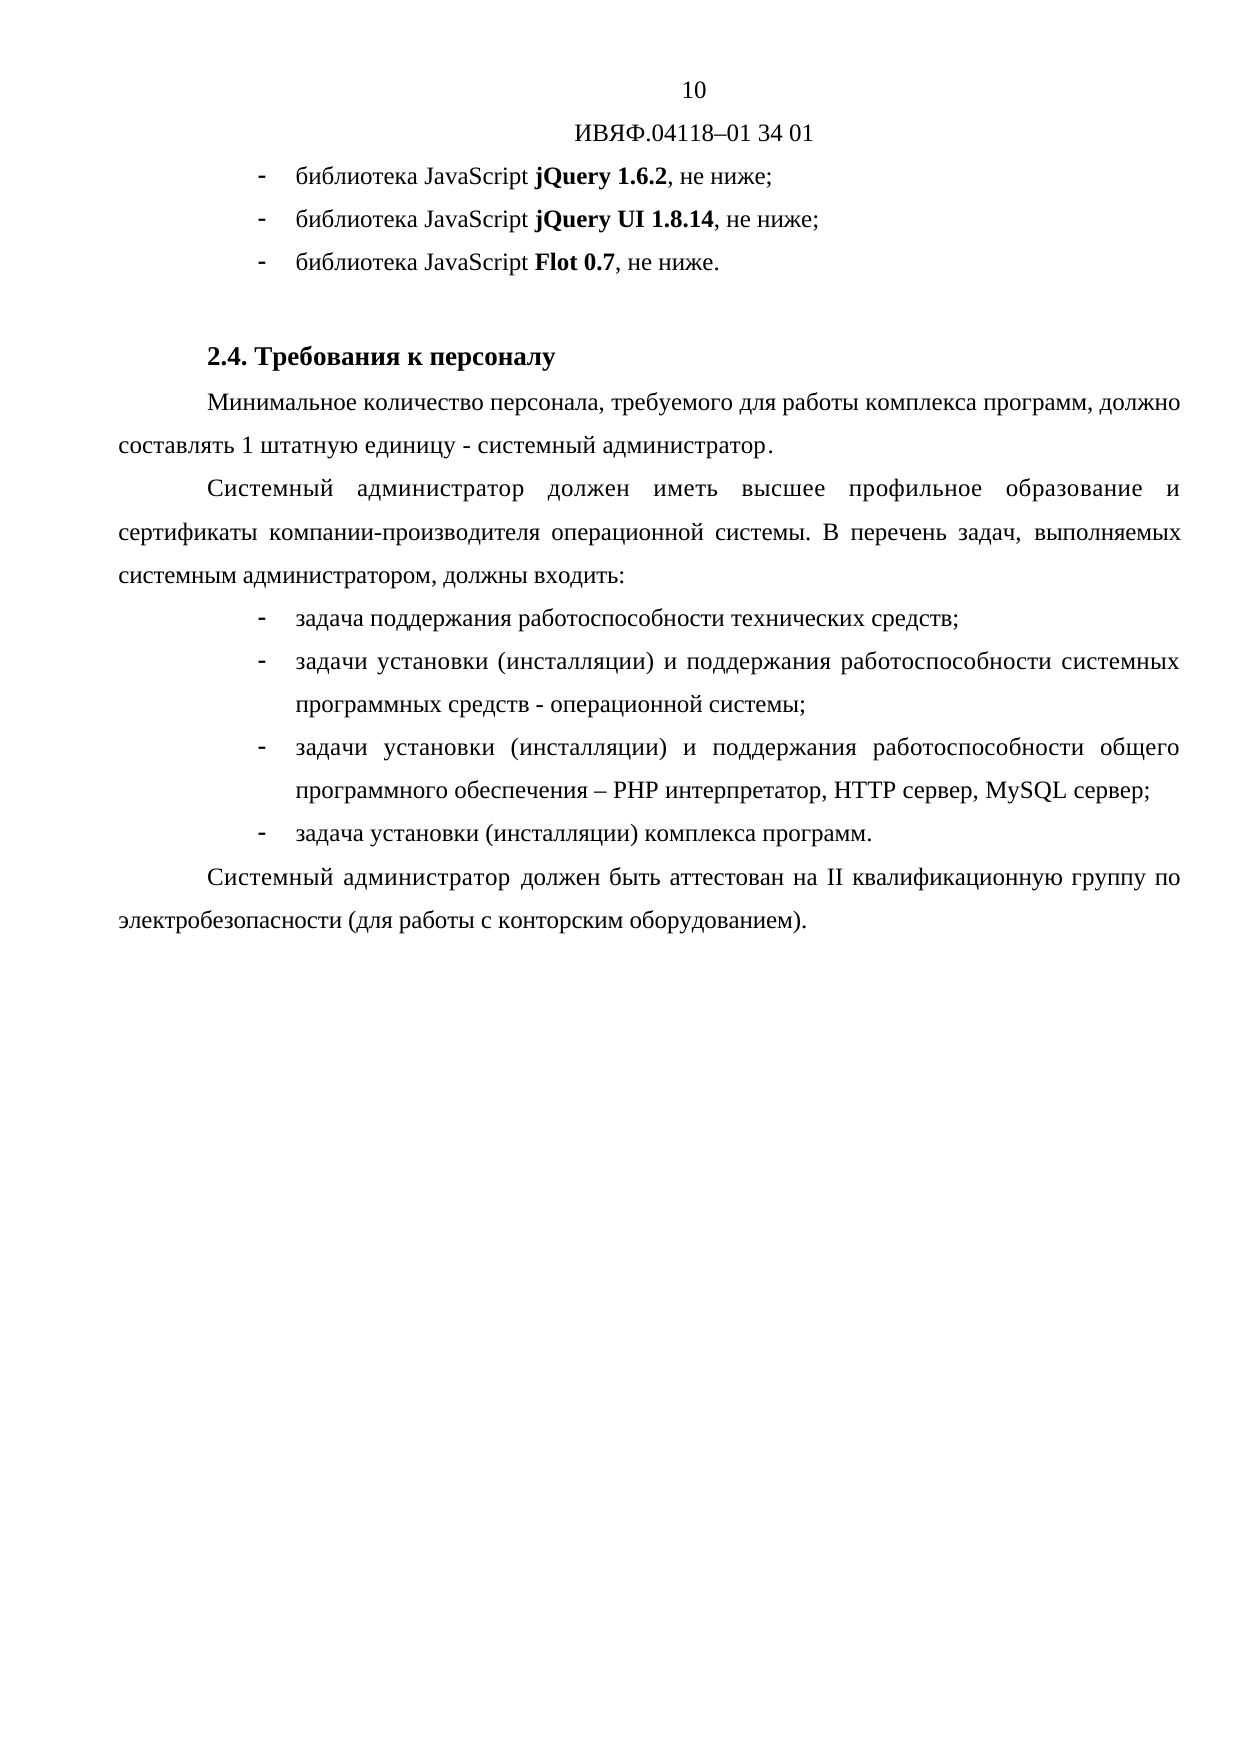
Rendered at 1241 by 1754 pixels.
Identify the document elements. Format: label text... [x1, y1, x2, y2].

subtitle 2.4. Требования к персоналу [118, 341, 1181, 372]
text задача установки (инсталляции) комплекса программ. [258, 818, 1181, 847]
text библиотека JavaScript jQuery 1.6.2, не ниже; [258, 161, 1181, 190]
text библиотека JavaScript Flot 0.7, не ниже. [258, 247, 1181, 276]
text задачи установки (инсталляции) и поддержания работоспособности системных программных средств - операционной системы; [258, 646, 1181, 718]
text Системный администратор должен иметь высшее профильное образование и сертификаты компании-производителя операционной системы. В перечень задач, выполняемых системным администратором, должны входить: [118, 473, 1181, 588]
text задачи установки (инсталляции) и поддержания работоспособности общего программного обеспечения – PHP интерпретатор, HTTP сервер, MySQL сервер; [258, 732, 1181, 804]
text Минимальное количество персонала, требуемого для работы комплекса программ, должно составлять 1 штатную единицу - системный администратор. [118, 387, 1181, 459]
text библиотека JavaScript jQuery UI 1.8.14, не ниже; [258, 204, 1181, 233]
text задача поддержания работоспособности технических средств; [258, 603, 1181, 632]
text Системный администратор должен быть аттестован на II квалификационную группу по электробезопасности (для работы с конторским оборудованием). [118, 862, 1181, 933]
